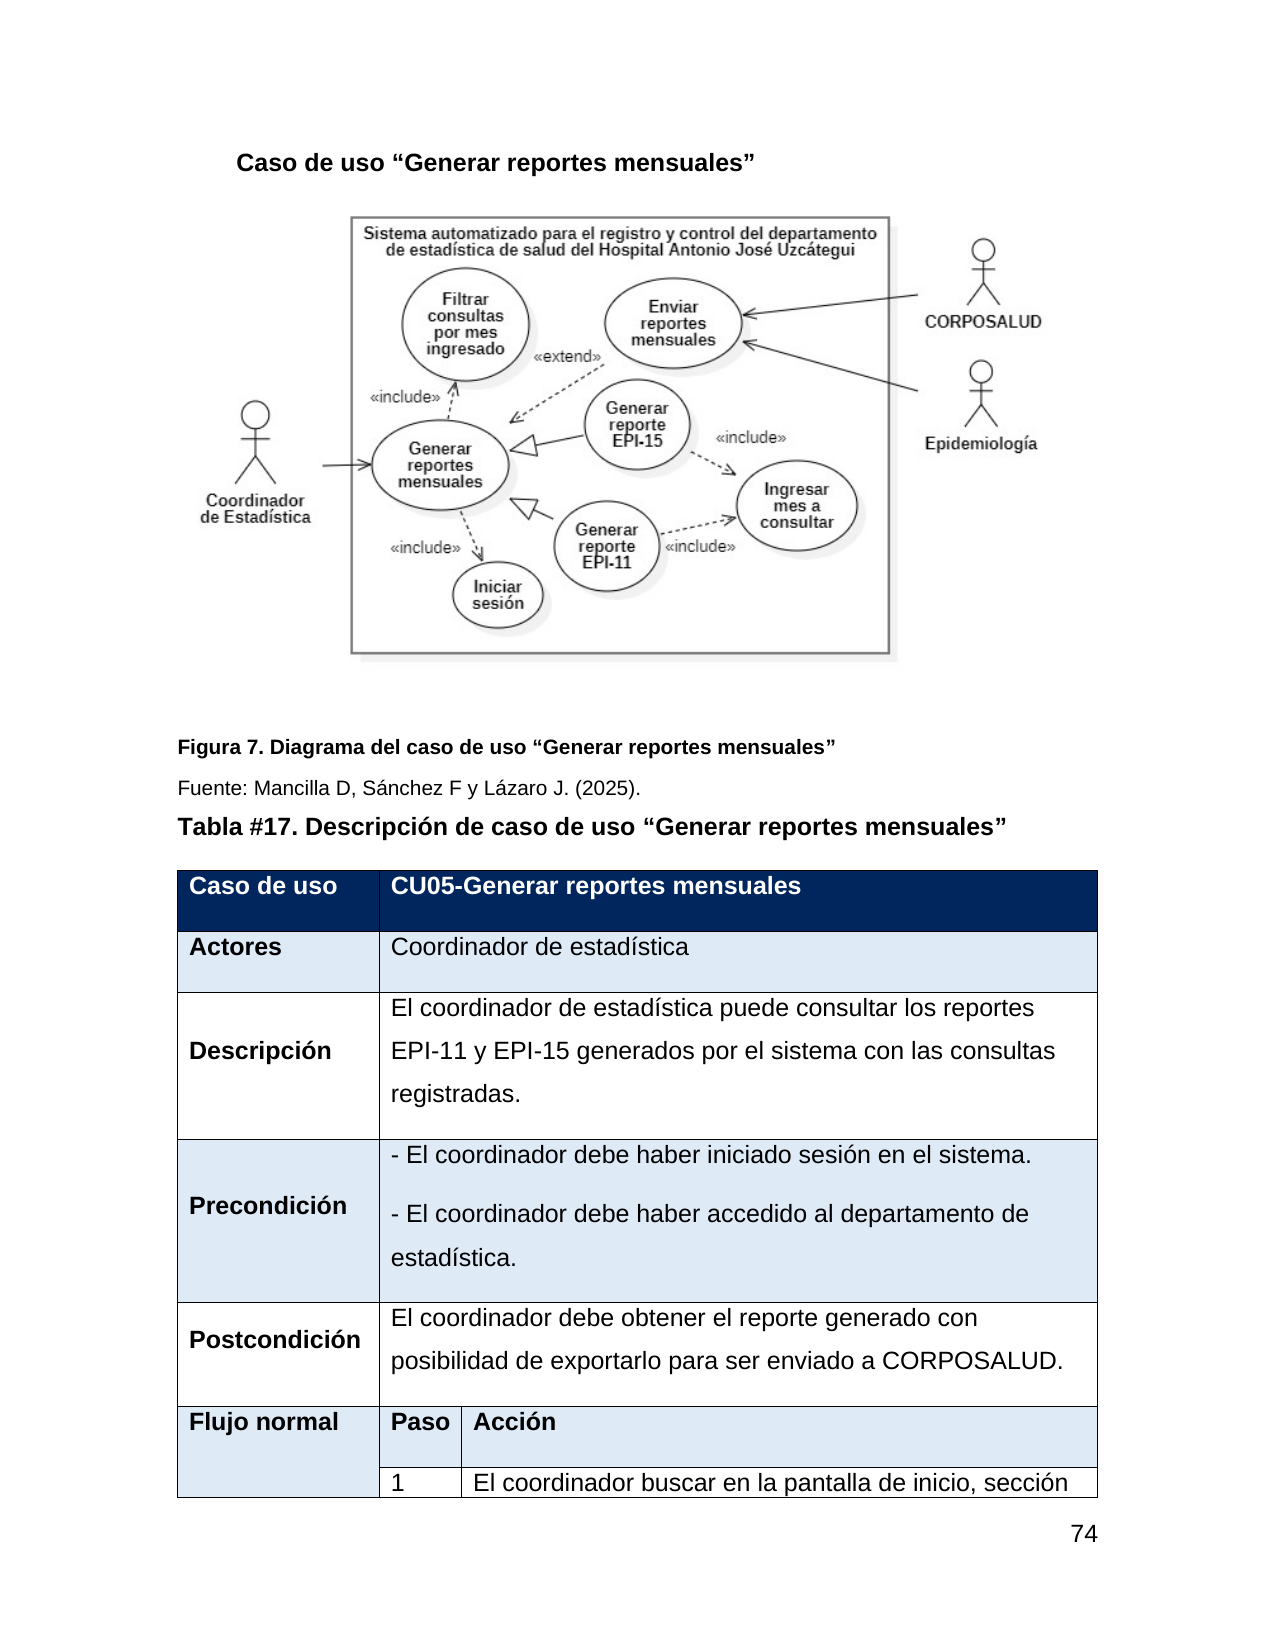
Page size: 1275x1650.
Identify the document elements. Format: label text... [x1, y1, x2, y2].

table_cell Paso [380, 1407, 461, 1467]
picture [177, 205, 1098, 704]
text Figura 7. Diagrama del caso de uso “Generar reportes mensuales” [177, 735, 1098, 759]
table_header Caso de uso [178, 871, 379, 931]
text Fuente: Mancilla D, Sánchez F y Lázaro J. (2025). [177, 776, 1098, 800]
table_cell Coordinador de estadística [380, 932, 1097, 992]
subtitle Caso de uso “Generar reportes mensuales” [236, 148, 1098, 176]
table_cell Flujo normal [178, 1407, 379, 1497]
table_cell Descripción [178, 993, 379, 1138]
table_cell Postcondición [178, 1303, 379, 1406]
text Tabla #17. Descripción de caso de uso “Generar reportes mensuales” [177, 812, 1098, 841]
table_cell - El coordinador debe haber iniciado sesión en el sistema. - El coordinador debe haber accedido al departamento de estadística. [380, 1140, 1097, 1302]
table_cell Actores [178, 932, 379, 992]
table_cell El coordinador de estadística puede consultar los reportes EPI-11 y EPI-15 generados por el sistema con las consultas registradas. [380, 993, 1097, 1138]
table_cell El coordinador debe obtener el reporte generado con posibilidad de exportarlo para ser enviado a CORPOSALUD. [380, 1303, 1097, 1406]
table_cell 1 [380, 1468, 461, 1497]
table_header CU05-Generar reportes mensuales [380, 871, 1097, 931]
table_cell Acción [462, 1407, 1097, 1467]
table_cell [462, 1468, 1097, 1497]
table_cell Precondición [178, 1140, 379, 1302]
